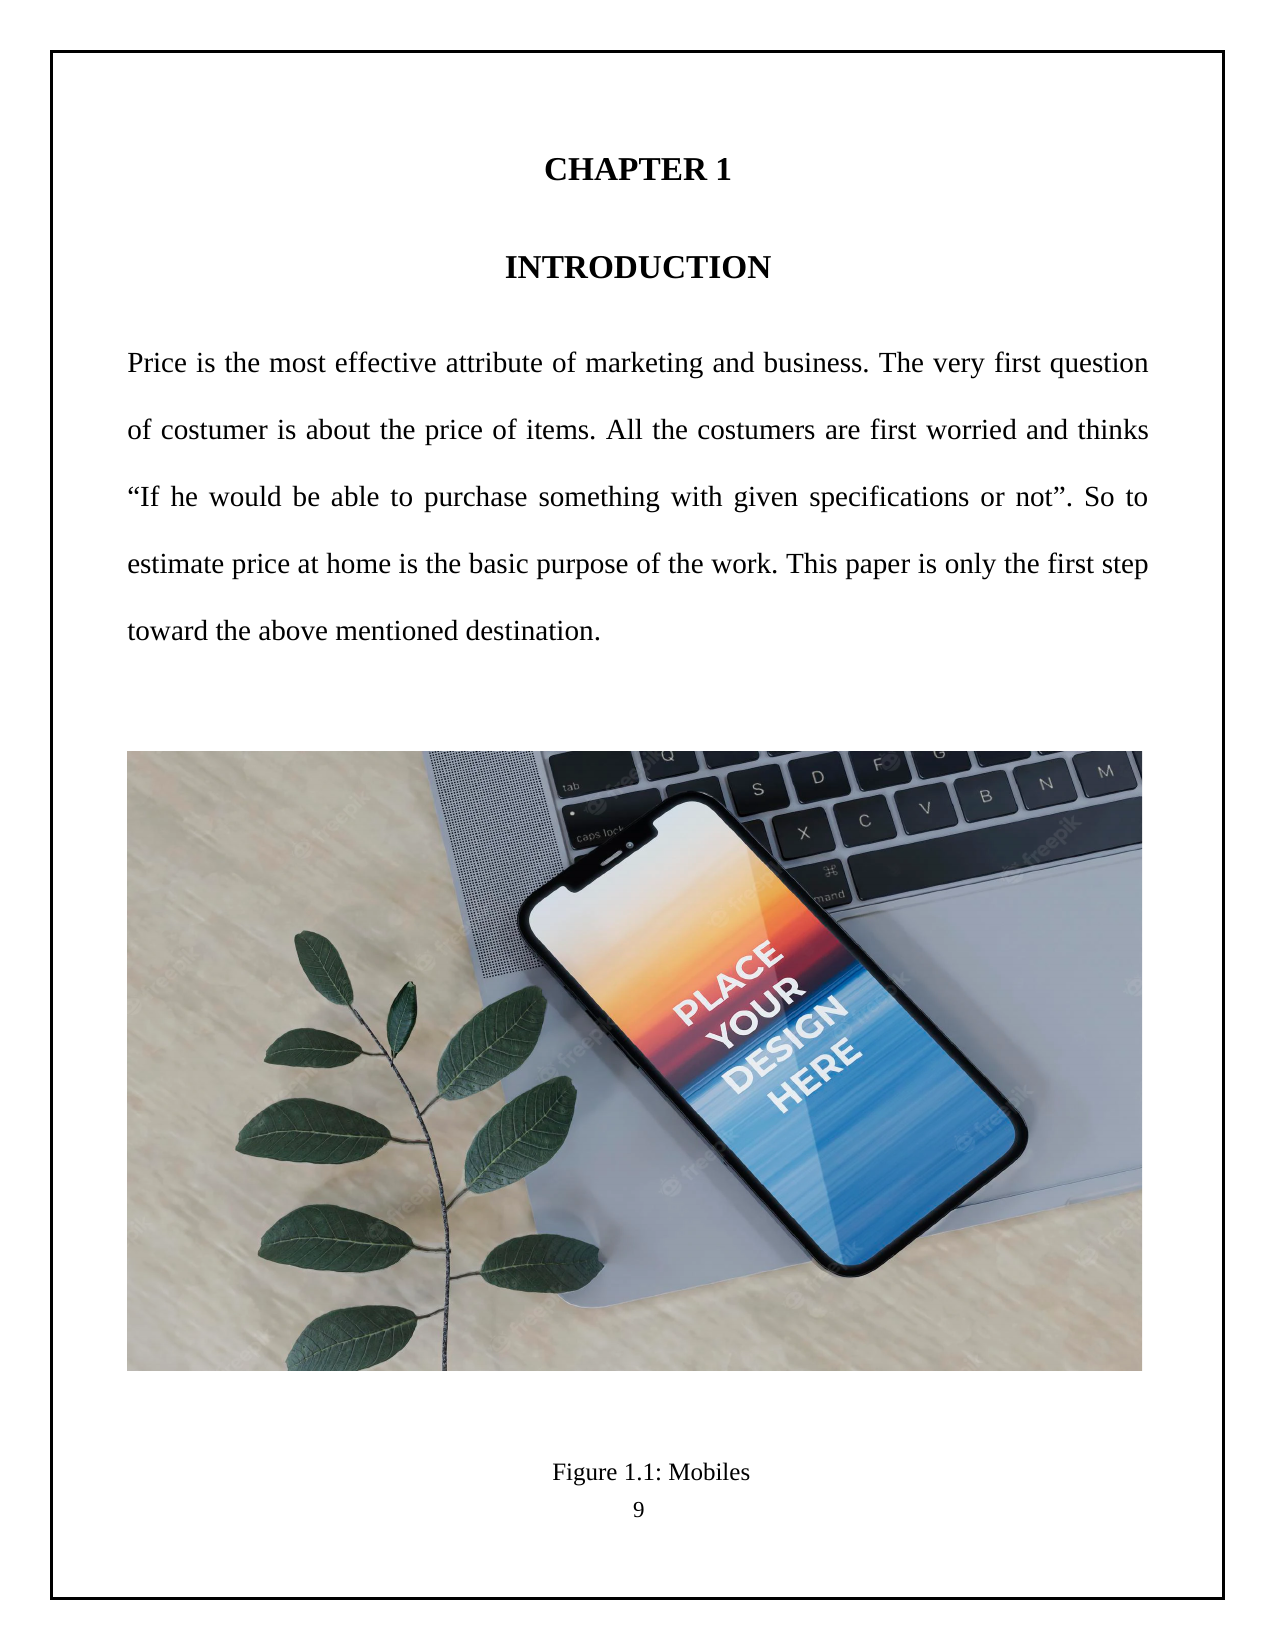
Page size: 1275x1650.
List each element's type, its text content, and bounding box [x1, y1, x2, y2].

text Price is the most effective attribute of marketing and business. The very first question of costumer is about the price of items. All the costumers are first worried and thinks “If he would be able to purchase something with given specifications or not”. So to estimate price at home is the basic purpose of the work. This paper is only the first step toward the above mentioned destination. [127, 345, 1150, 647]
picture [127, 751, 1143, 1371]
text Figure 1.1: Mobiles [427, 1457, 1022, 1485]
subtitle CHAPTER 1 INTRODUCTION [504, 149, 772, 285]
